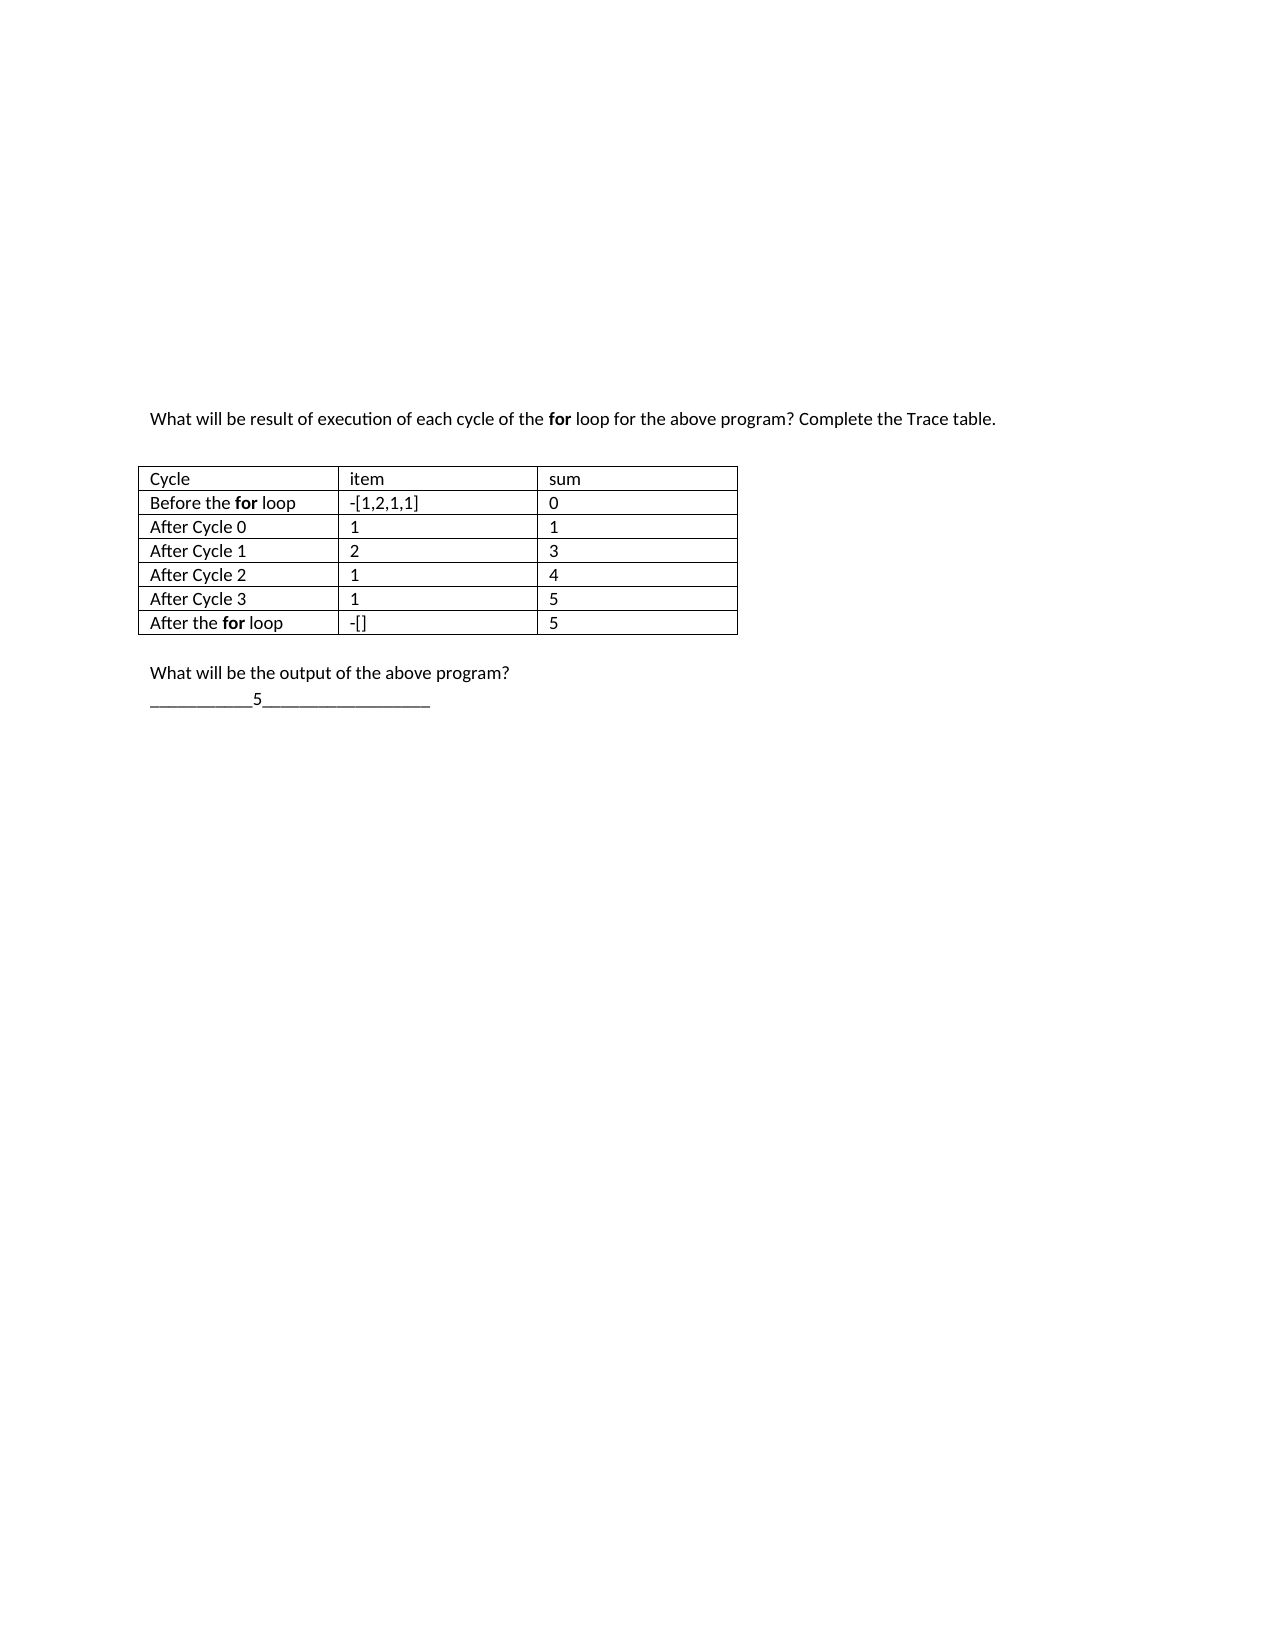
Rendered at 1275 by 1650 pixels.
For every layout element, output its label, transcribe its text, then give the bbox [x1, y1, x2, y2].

table_cell 5 [538, 611, 737, 634]
table_header Cycle [139, 467, 338, 490]
table_cell -[] [339, 611, 537, 634]
table_header sum [538, 467, 737, 490]
table_cell 1 [339, 587, 537, 610]
table_cell 3 [538, 539, 737, 562]
table_cell After the for loop [139, 611, 338, 634]
table_cell After Cycle 2 [139, 563, 338, 586]
table_cell 1 [538, 515, 737, 538]
text What will be result of execution of each cycle of the for loop for the above program? Complete the Trace table. [150, 407, 1125, 430]
table_cell 5 [538, 587, 737, 610]
table_cell 2 [339, 539, 537, 562]
table_cell After Cycle 3 [139, 587, 338, 610]
table_header item [339, 467, 537, 490]
table_cell After Cycle 1 [139, 539, 338, 562]
table_cell After Cycle 0 [139, 515, 338, 538]
table_cell 4 [538, 563, 737, 586]
table_cell Before the for loop [139, 491, 338, 514]
table_cell 1 [339, 563, 537, 586]
text What will be the output of the above program? [150, 661, 1125, 684]
table_cell -[1,2,1,1] [339, 491, 537, 514]
table_cell 1 [339, 515, 537, 538]
text ___________5__________________ [150, 687, 1125, 710]
table_cell 0 [538, 491, 737, 514]
